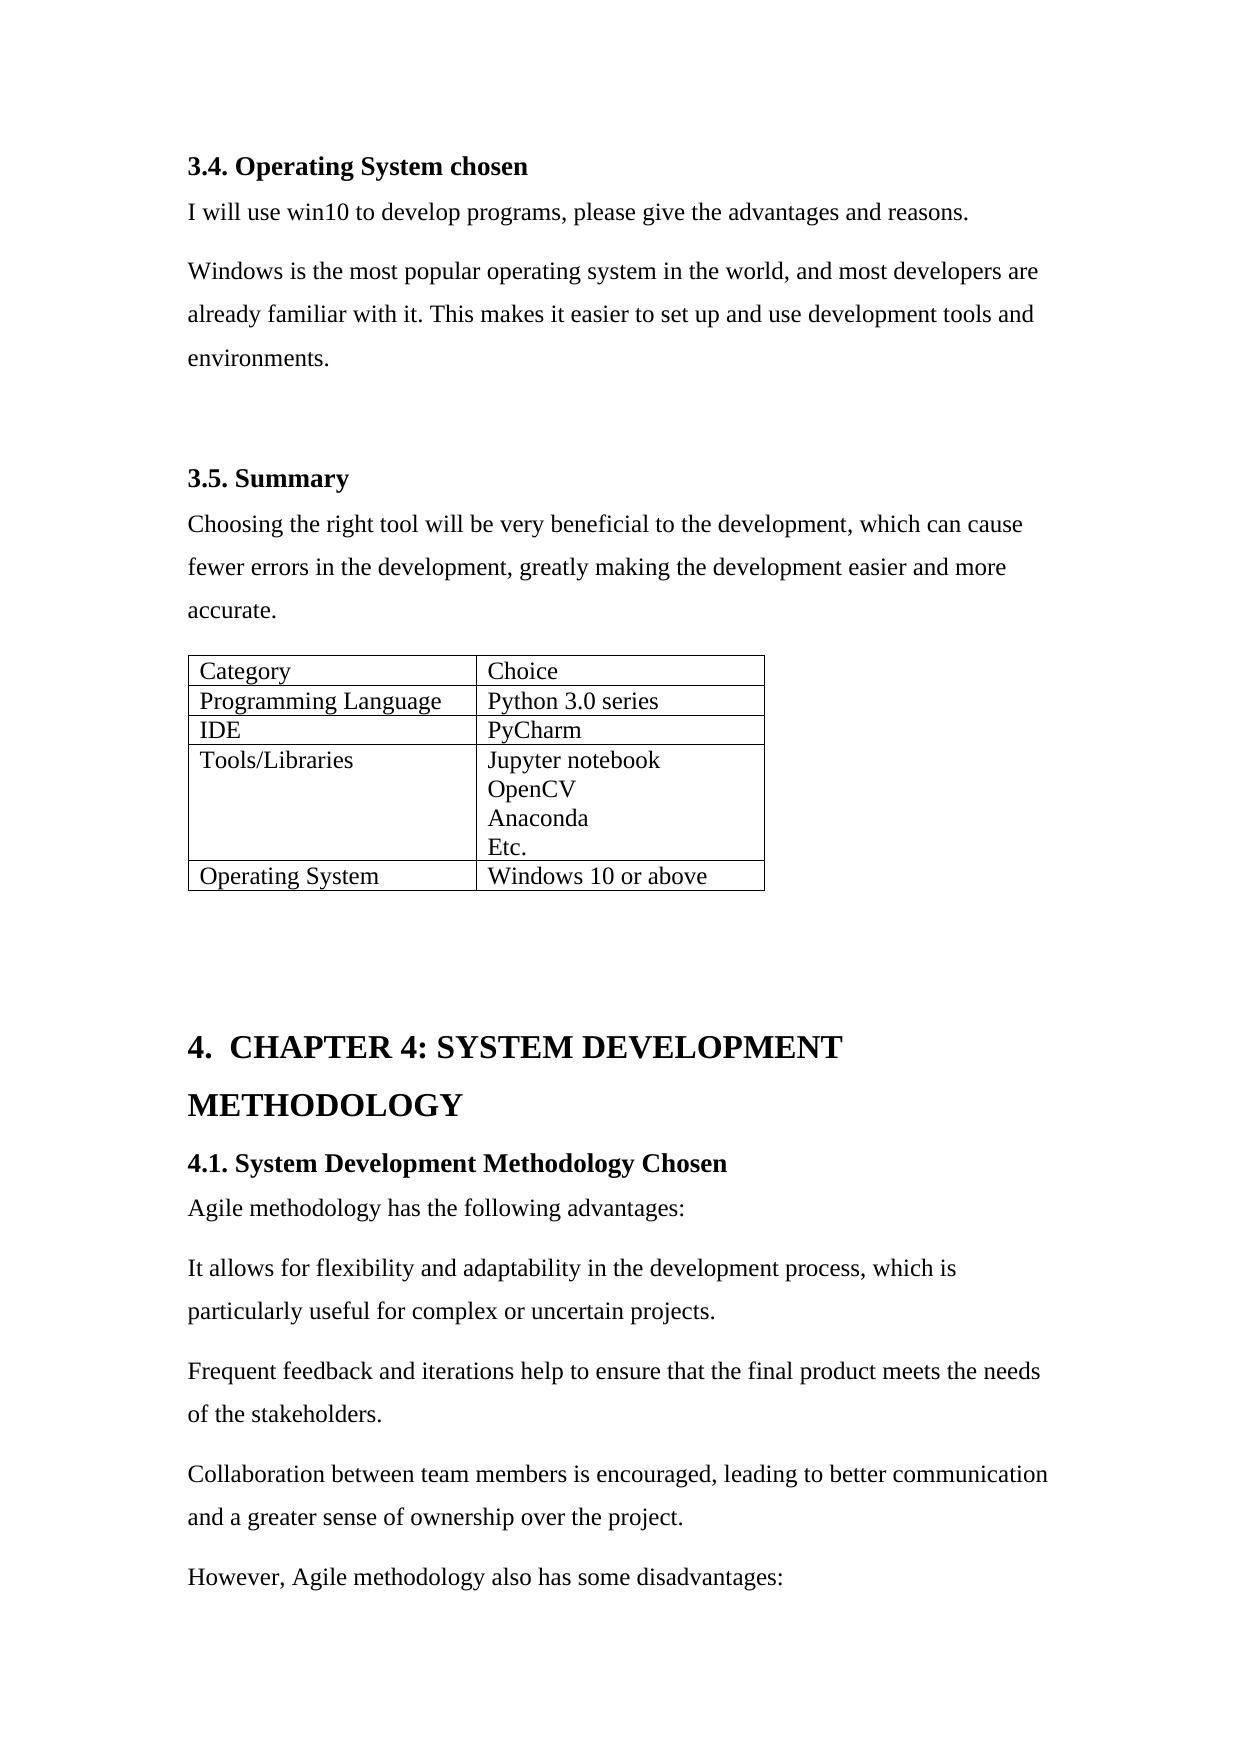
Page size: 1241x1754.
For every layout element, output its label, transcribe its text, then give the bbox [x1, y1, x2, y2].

table_cell Windows 10 or above [477, 861, 764, 890]
subtitle 3.5. Summary [187, 462, 1053, 493]
table_cell IDE [189, 716, 476, 744]
table_cell Programming Language [189, 686, 476, 714]
table_header Choice [477, 656, 764, 685]
text I will use win10 to develop programs, please give the advantages and reasons. [187, 197, 1053, 225]
text However, Agile methodology also has some disadvantages: [187, 1562, 1053, 1591]
text Frequent feedback and iterations help to ensure that the final product meets the needs of the stakeholders. [187, 1356, 1053, 1428]
table_cell PyCharm [477, 716, 764, 744]
subtitle 3.4. Operating System chosen [187, 150, 1053, 181]
subtitle 4. CHAPTER 4: SYSTEM DEVELOPMENT METHODOLOGY [187, 1027, 1053, 1123]
text Collaboration between team members is encouraged, leading to better communication and a greater sense of ownership over the project. [187, 1459, 1053, 1531]
table_cell Operating System [189, 861, 476, 890]
table_header Category [189, 656, 476, 685]
text Choosing the right tool will be very beneficial to the development, which can cause fewer errors in the development, greatly making the development easier and more accurate. [187, 509, 1053, 624]
text Agile methodology has the following advantages: [187, 1193, 1053, 1222]
table_cell Tools/Libraries [189, 745, 476, 860]
text Windows is the most popular operating system in the world, and most developers are already familiar with it. This makes it easier to set up and use development tools and environments. [187, 256, 1053, 371]
subtitle 4.1. System Development Methodology Chosen [187, 1147, 1053, 1178]
table_cell Python 3.0 series [477, 686, 764, 714]
text It allows for flexibility and adaptability in the development process, which is particularly useful for complex or uncertain projects. [187, 1253, 1053, 1325]
table_cell Jupyter notebook OpenCV Anaconda Etc. [477, 745, 764, 860]
